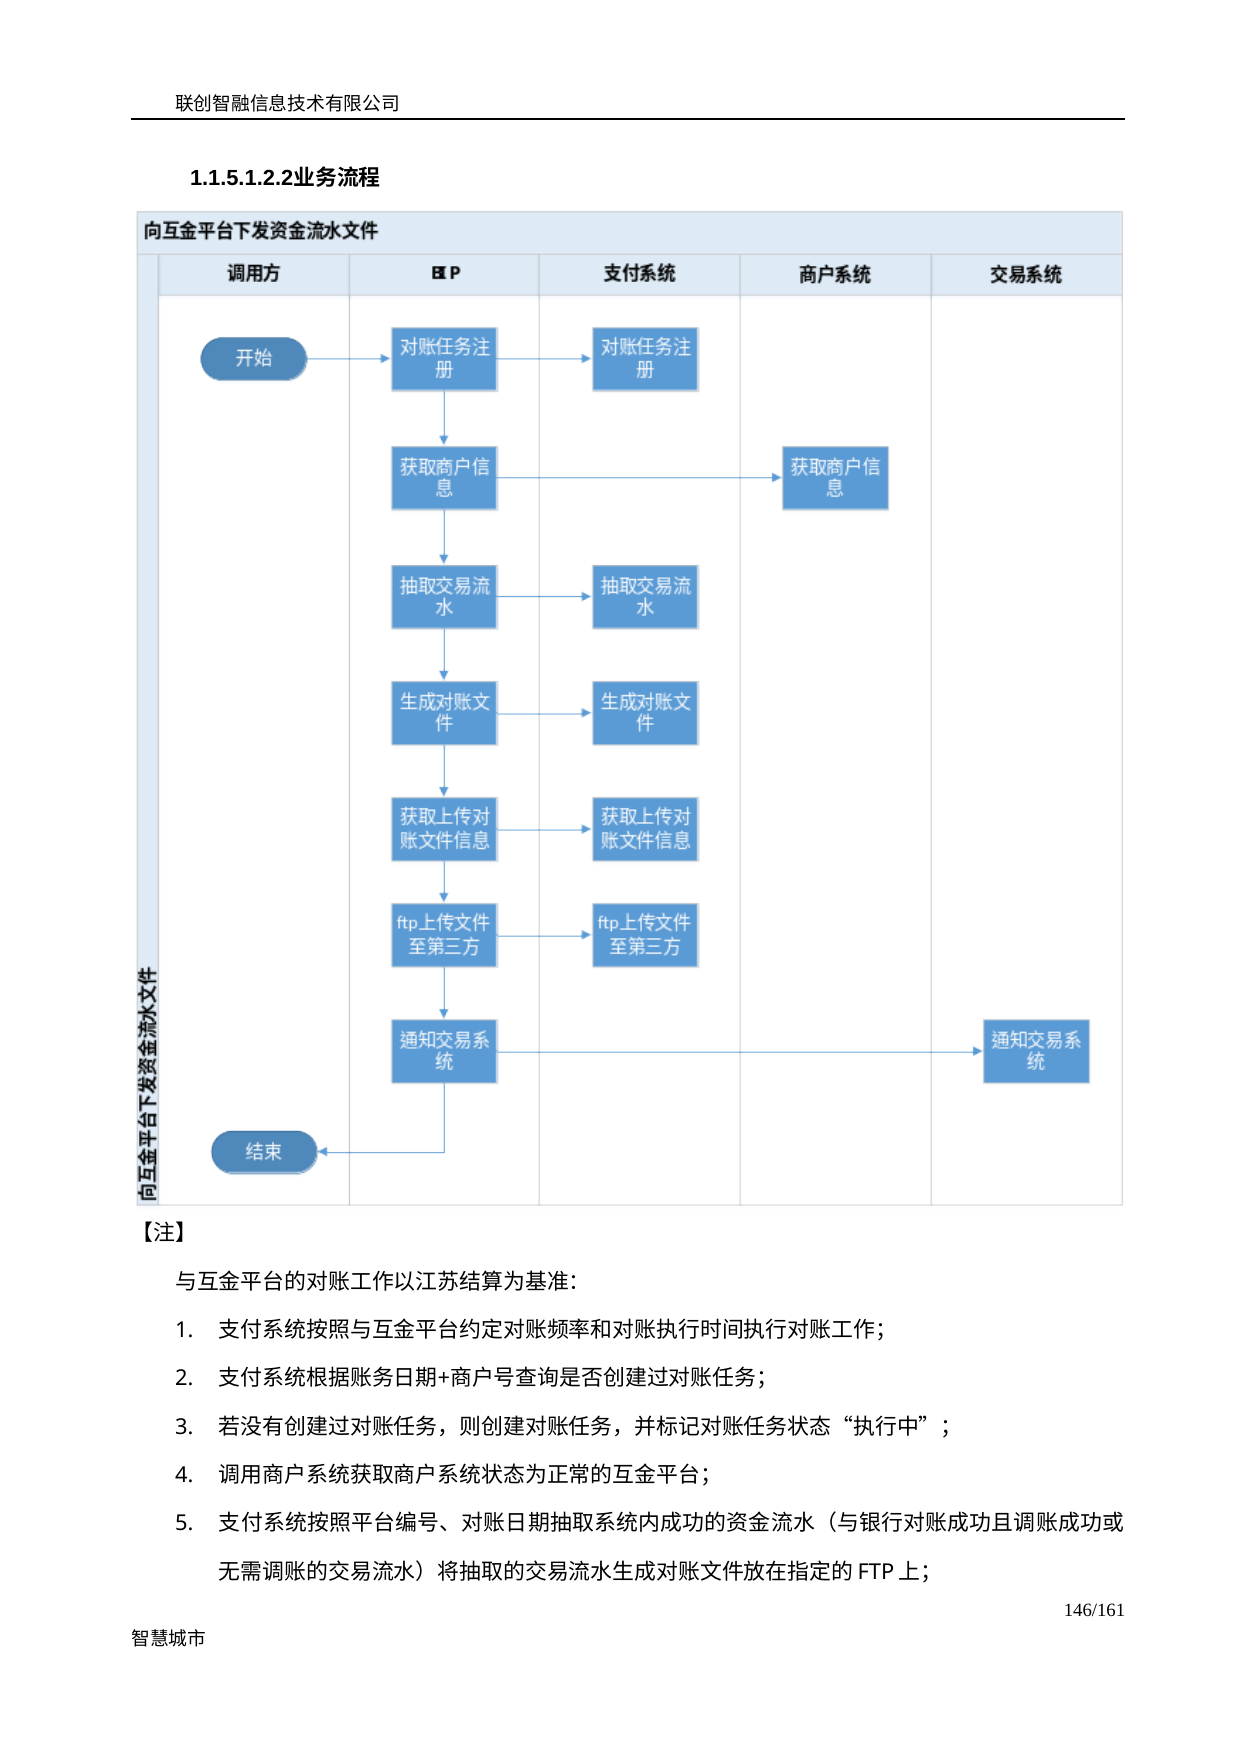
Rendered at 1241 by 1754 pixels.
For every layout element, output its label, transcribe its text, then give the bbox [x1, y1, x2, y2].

text 与互金平台的对账工作以江苏结算为基准： [131, 1263, 1125, 1296]
list 若没有创建过对账任务，则创建对账任务，并标记对账任务状态“执行中”； [175, 1408, 1125, 1441]
list 调用商户系统获取商户系统状态为正常的互金平台； [175, 1457, 1125, 1489]
text 【注】 [131, 1215, 1125, 1247]
list 支付系统按照平台编号、对账日期抽取系统内成功的资金流水（与银行对账成功且调账成功或无需调账的交易流水）将抽取的交易流水生成对账文件放在指定的FTP上； [175, 1505, 1125, 1586]
list 支付系统根据账务日期+商户号查询是否创建过对账任务； [175, 1360, 1125, 1392]
subtitle 业务流程 [146, 159, 1103, 192]
list 支付系统按照与互金平台约定对账频率和对账执行时间执行对账工作； [175, 1312, 1125, 1344]
